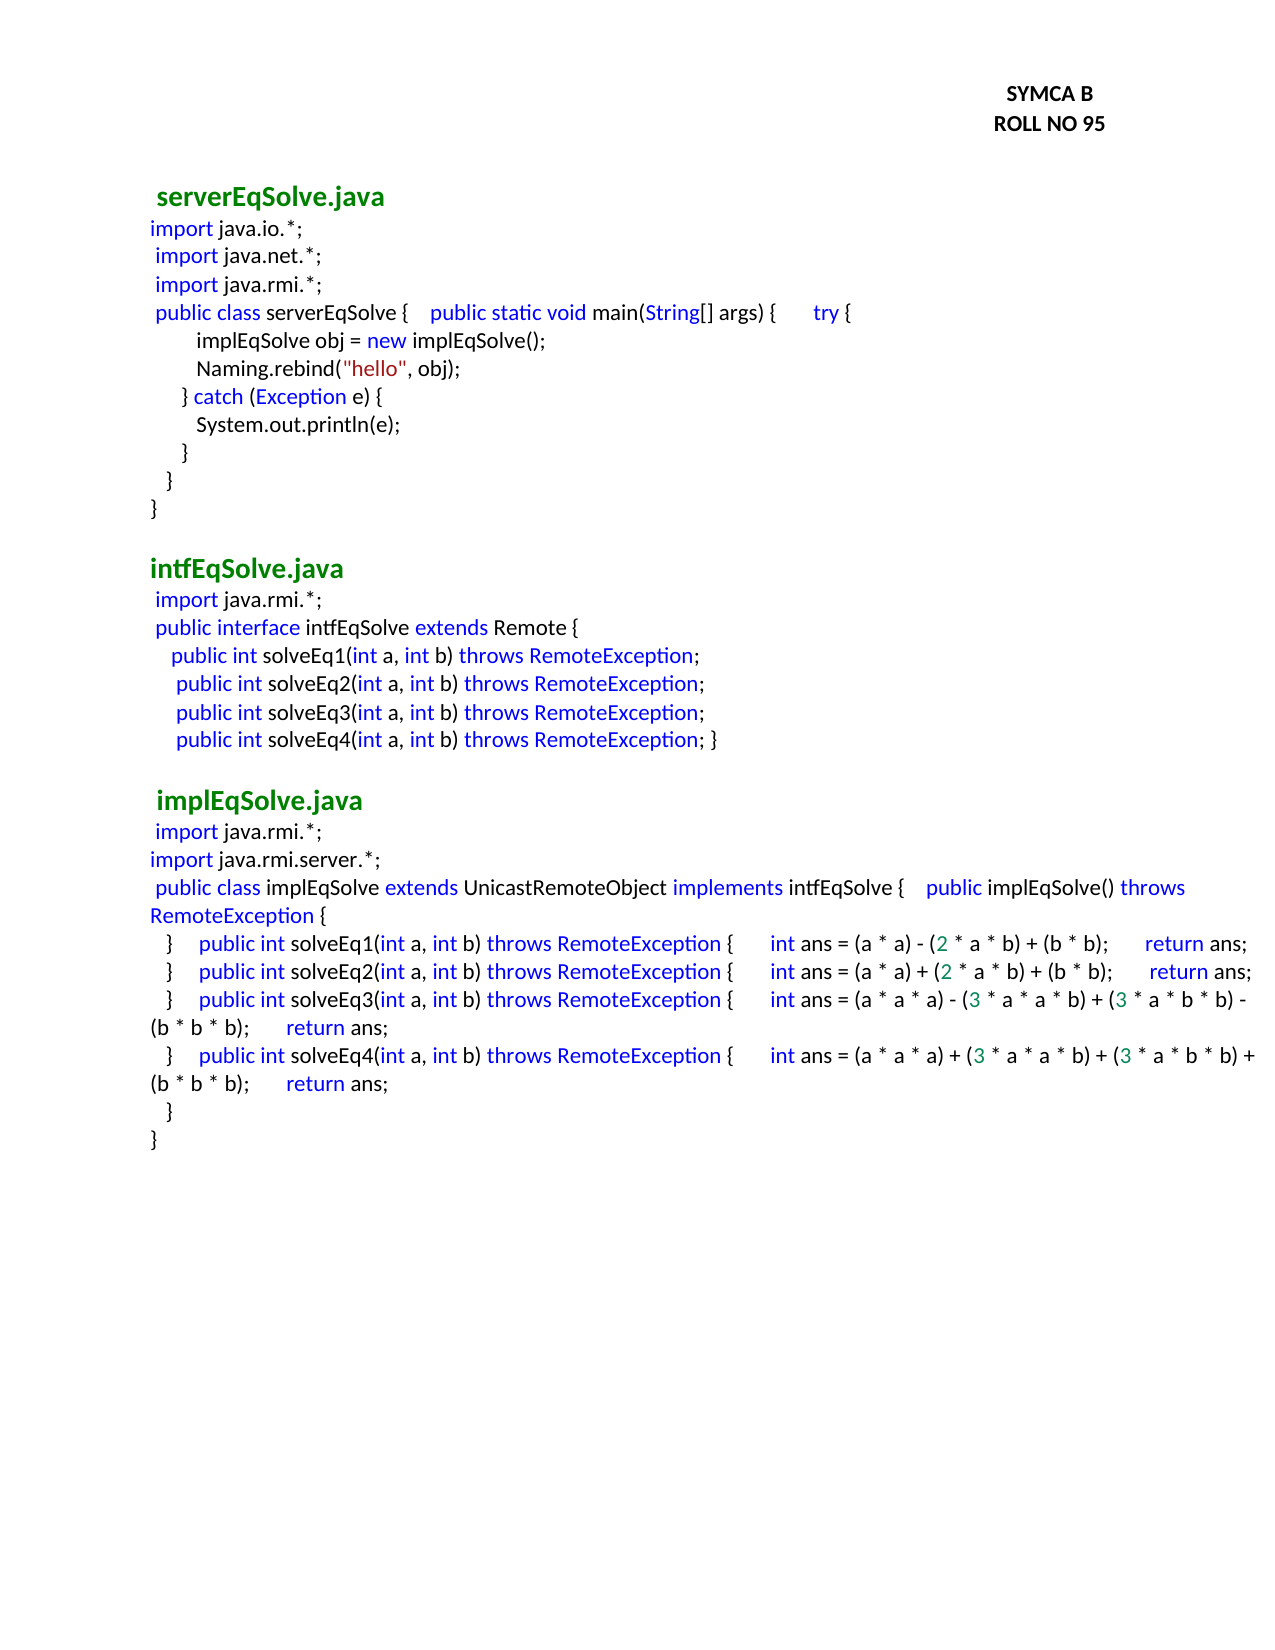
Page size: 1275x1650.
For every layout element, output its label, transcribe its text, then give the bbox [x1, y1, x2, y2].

text public class implEqSolve extends UnicastRemoteObject implements intfEqSolve { public implEqSolve() throws RemoteException { [150, 873, 1268, 929]
text } public int solveEq1(int a, int b) throws RemoteException { int ans = (a * a) - (2 * a * b) + (b * b); return ans; [150, 929, 1268, 957]
text } [150, 1126, 1268, 1153]
text import java.io.*; [150, 214, 1268, 242]
text implEqSolve obj = new implEqSolve(); [150, 326, 1268, 354]
text } public int solveEq2(int a, int b) throws RemoteException { int ans = (a * a) + (2 * a * b) + (b * b); return ans; [150, 957, 1268, 985]
text import java.rmi.*; [150, 270, 1268, 298]
text } [150, 1097, 1268, 1126]
text } catch (Exception e) { [150, 382, 1268, 410]
text Naming.rebind("hello", obj); [150, 354, 1268, 382]
text } [150, 494, 1268, 522]
text } [150, 438, 1268, 466]
text implEqSolve.java [150, 782, 1268, 817]
text serverEqSolve.java [150, 178, 1268, 214]
text } [150, 466, 1268, 494]
text import java.rmi.server.*; [150, 845, 1268, 873]
text System.out.println(e); [150, 410, 1268, 438]
text import java.rmi.*; [150, 586, 1268, 613]
text public int solveEq2(int a, int b) throws RemoteException; [150, 669, 1268, 698]
text import java.net.*; [150, 242, 1268, 270]
text public int solveEq1(int a, int b) throws RemoteException; [150, 642, 1268, 669]
text import java.rmi.*; [150, 817, 1268, 845]
text } public int solveEq4(int a, int b) throws RemoteException { int ans = (a * a * a) + (3 * a * a * b) + (3 * a * b * b) + (b * b * b); return ans; [150, 1041, 1268, 1097]
text public int solveEq3(int a, int b) throws RemoteException; [150, 698, 1268, 726]
text public class serverEqSolve { public static void main(String[] args) { try { [150, 298, 1268, 326]
text public interface intfEqSolve extends Remote { [150, 613, 1268, 642]
text public int solveEq4(int a, int b) throws RemoteException; } [150, 726, 1268, 754]
text intfEqSolve.java [150, 550, 1268, 586]
text } public int solveEq3(int a, int b) throws RemoteException { int ans = (a * a * a) - (3 * a * a * b) + (3 * a * b * b) - (b * b * b); return ans; [150, 985, 1268, 1041]
